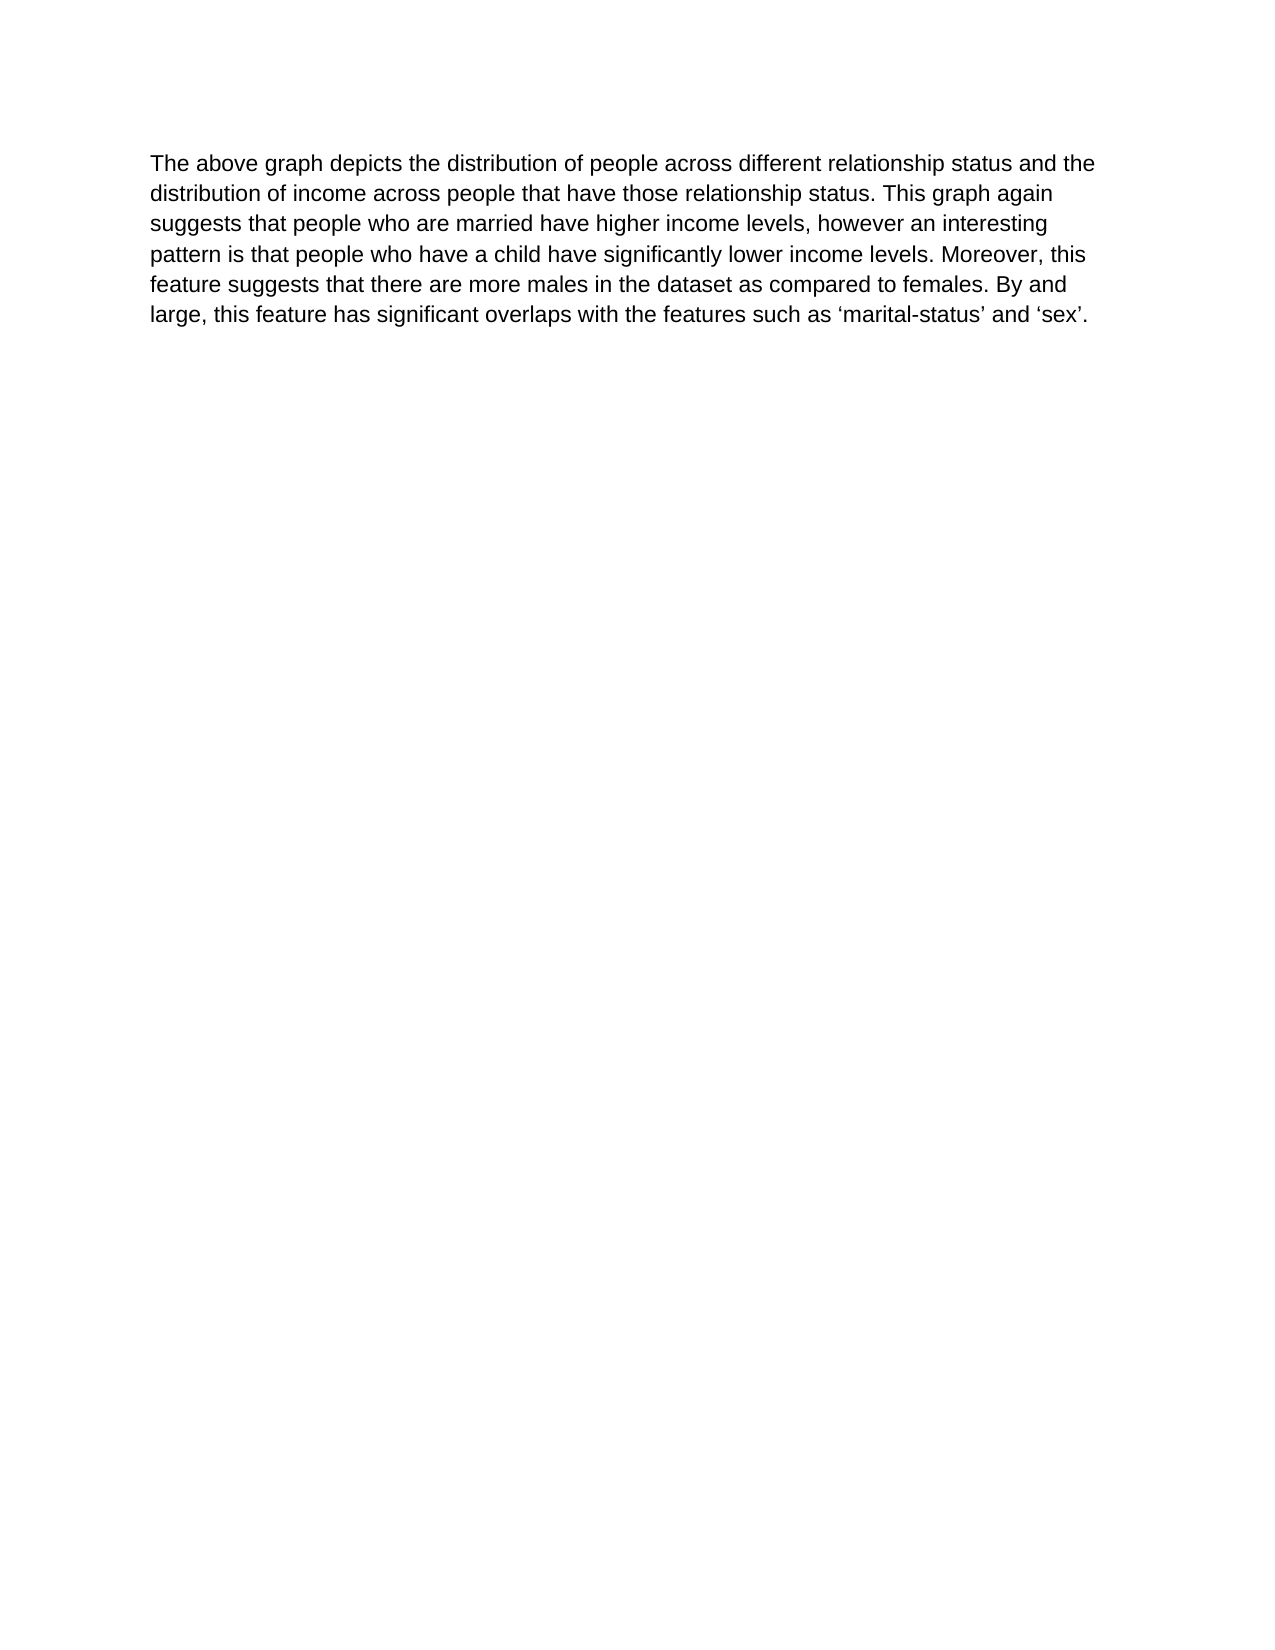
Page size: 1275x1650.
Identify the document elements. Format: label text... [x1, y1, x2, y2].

text The above graph depicts the distribution of people across different relationship status and the distribution of income across people that have those relationship status. This graph again suggests that people who are married have higher income levels, however an interesting pattern is that people who have a child have significantly lower income levels. Moreover, this feature suggests that there are more males in the dataset as compared to females. By and large, this feature has significant overlaps with the features such as ‘marital-status’ and ‘sex’. [150, 150, 1125, 327]
